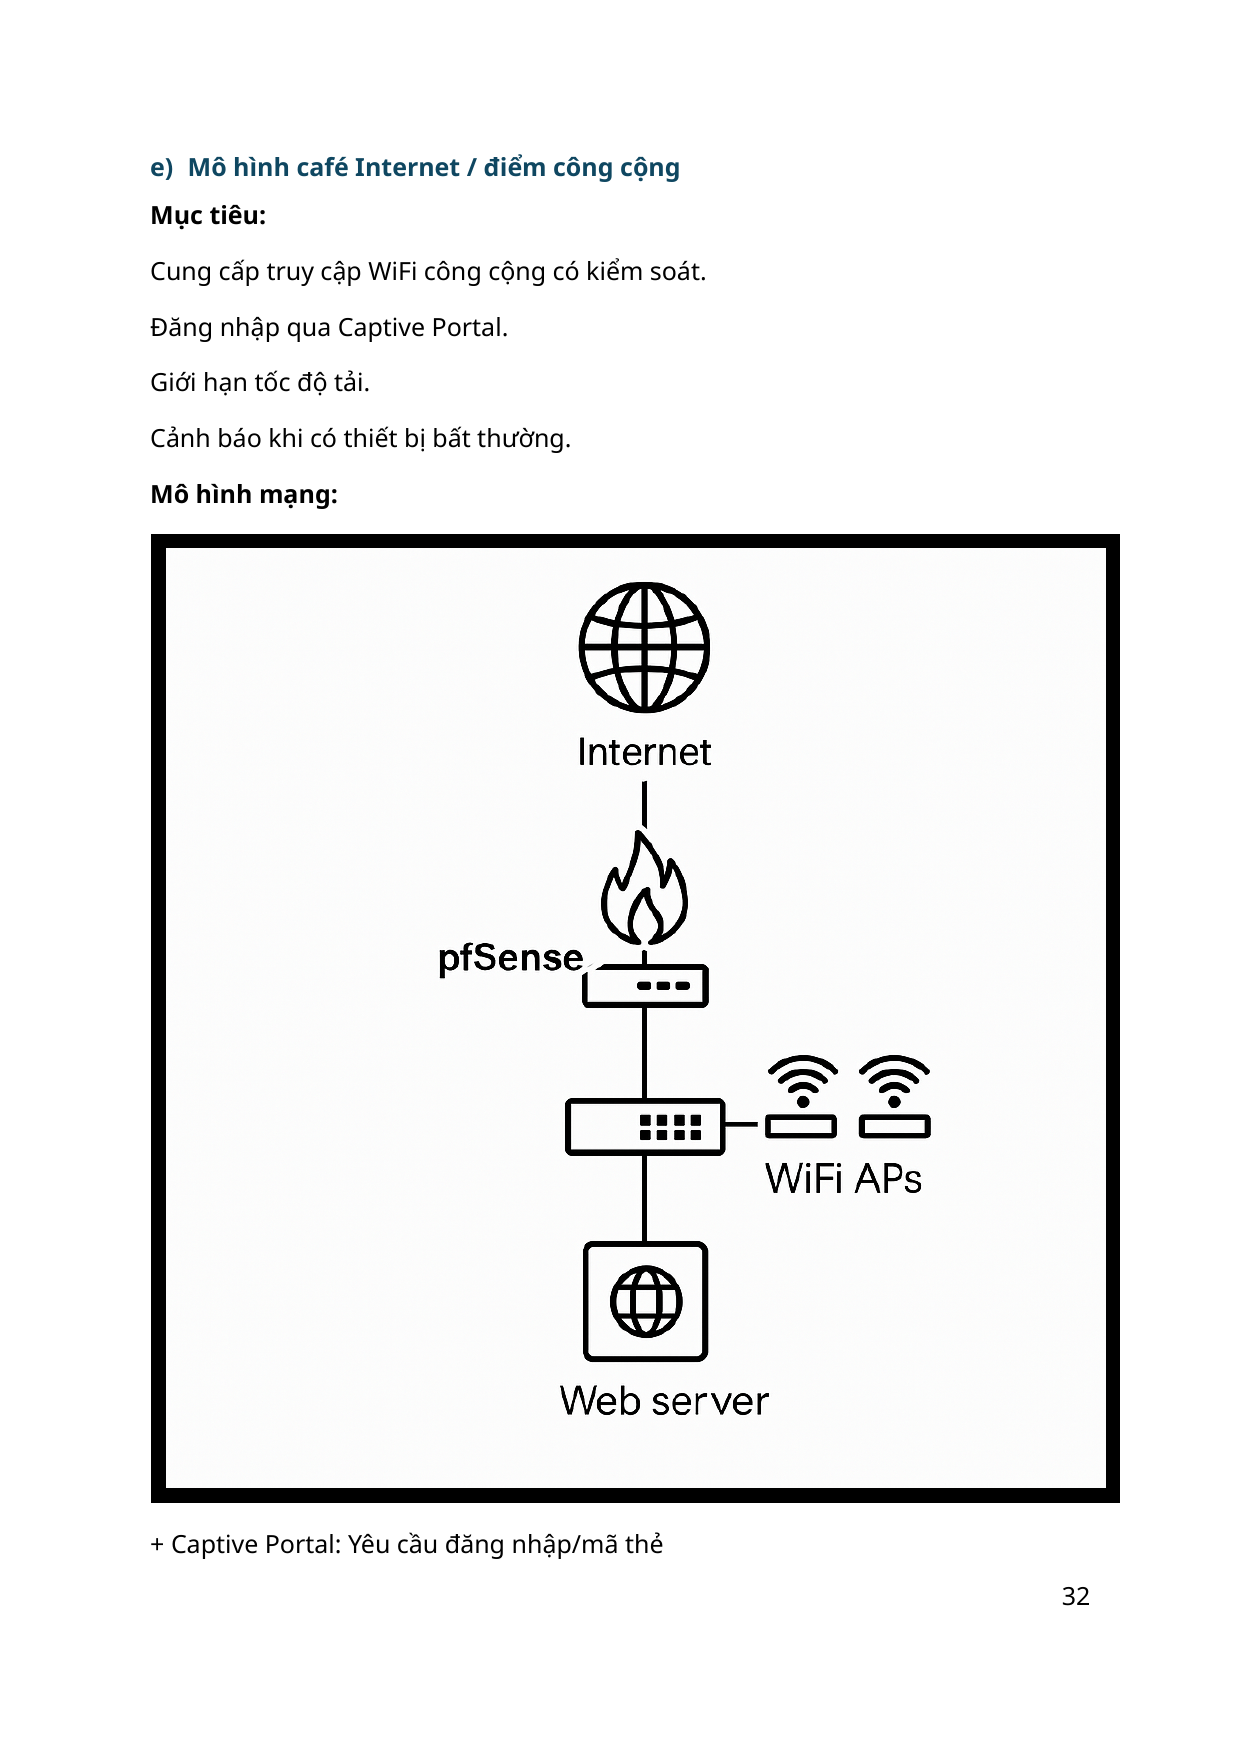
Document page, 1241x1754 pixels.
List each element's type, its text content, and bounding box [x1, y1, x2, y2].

text Cung cấp truy cập WiFi công cộng có kiểm soát. [150, 253, 1090, 287]
text Giới hạn tốc độ tải. [150, 365, 1090, 399]
text Mô hình mạng: [150, 477, 1090, 511]
text Mục tiêu: [150, 197, 1090, 232]
text Đăng nhập qua Captive Portal. [150, 309, 1090, 343]
subtitle Mô hình café Internet / điểm công cộng [150, 150, 1090, 184]
text + Captive Portal: Yêu cầu đăng nhập/mã thẻ [150, 1526, 1090, 1560]
picture [166, 548, 1106, 1488]
text Cảnh báo khi có thiết bị bất thường. [150, 421, 1090, 455]
